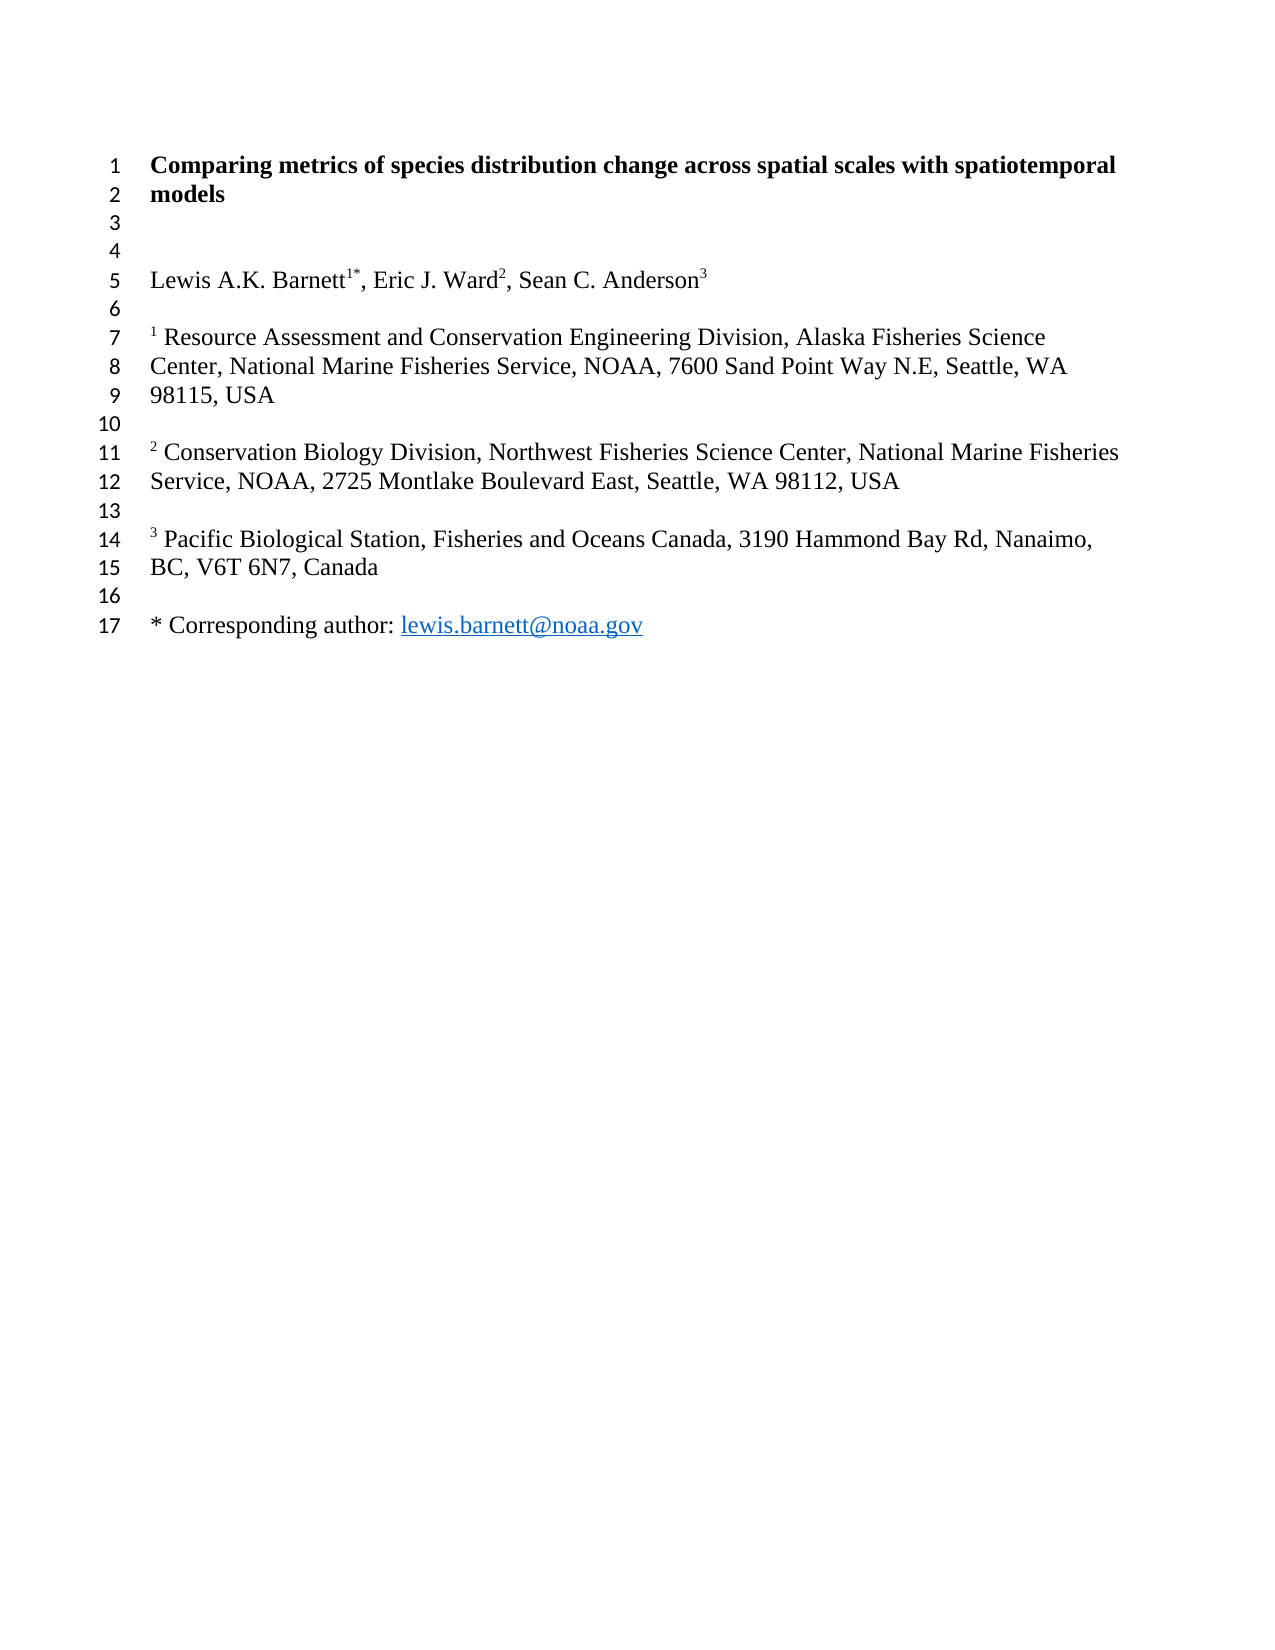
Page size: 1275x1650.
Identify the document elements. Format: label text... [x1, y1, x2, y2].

text 1 Resource Assessment and Conservation Engineering Division, Alaska Fisheries Science Center, National Marine Fisheries Service, NOAA, 7600 Sand Point Way N.E, Seattle, WA 98115, USA [150, 322, 1125, 409]
text 3 Pacific Biological Station, Fisheries and Oceans Canada, 3190 Hammond Bay Rd, Nanaimo, BC, V6T 6N7, Canada [150, 495, 1125, 581]
text * Corresponding author: lewis.barnett@noaa.gov [150, 610, 1125, 639]
text Lewis A.K. Barnett1*, Eric J. Ward2, Sean C. Anderson3 [150, 265, 1125, 294]
text 2 Conservation Biology Division, Northwest Fisheries Science Center, National Marine Fisheries Service, NOAA, 2725 Montlake Boulevard East, Seattle, WA 98112, USA [150, 437, 1125, 495]
text Comparing metrics of species distribution change across spatial scales with spatiotemporal models [150, 150, 1125, 207]
